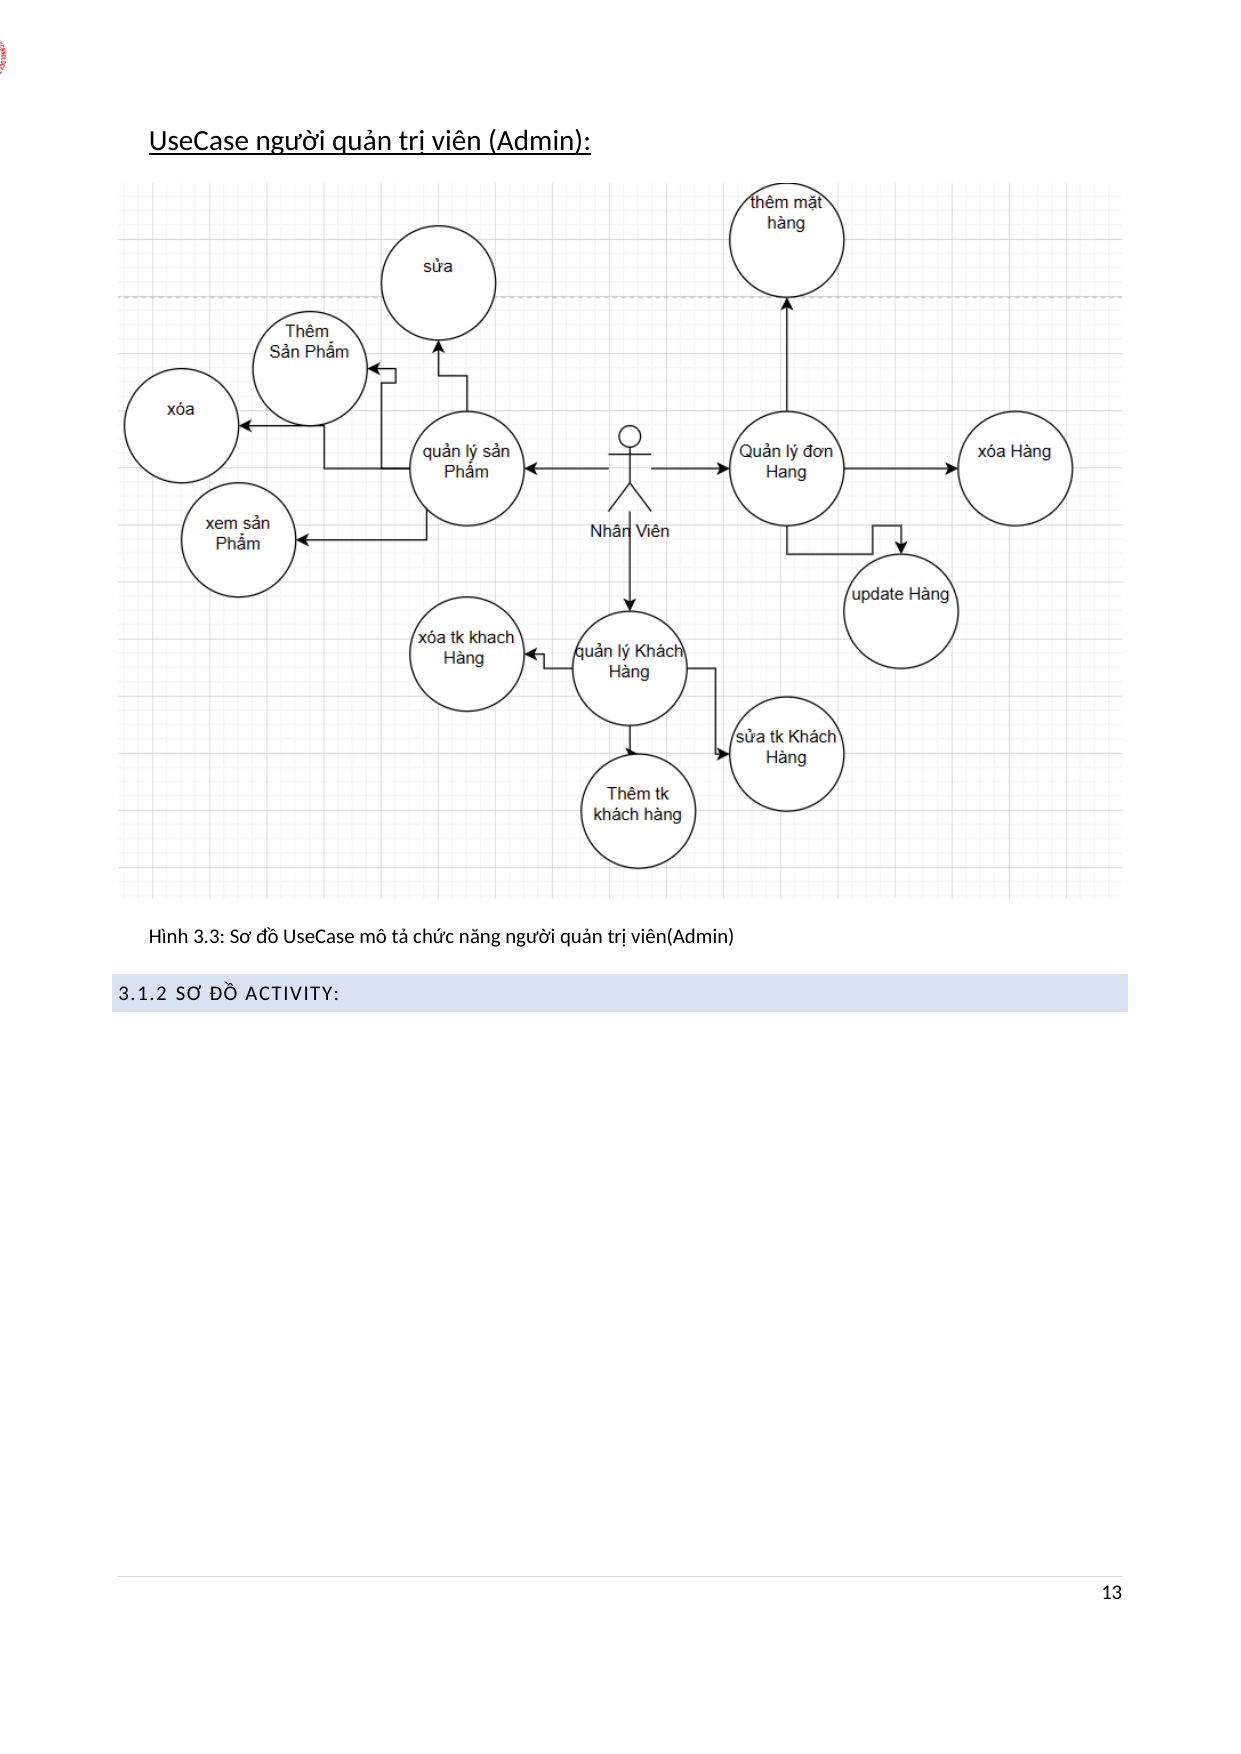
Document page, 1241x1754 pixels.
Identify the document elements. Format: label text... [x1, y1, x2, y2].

subtitle 3.1.2 Sơ đồ Activity: [118, 980, 1122, 1005]
picture [0, 25, 7, 88]
picture [118, 183, 1123, 899]
text UseCase người quản trị viên (Admin): [149, 122, 1116, 158]
text Hình 3.3: Sơ đồ UseCase mô tả chức năng người quản trị viên(Admin) [149, 924, 1116, 949]
